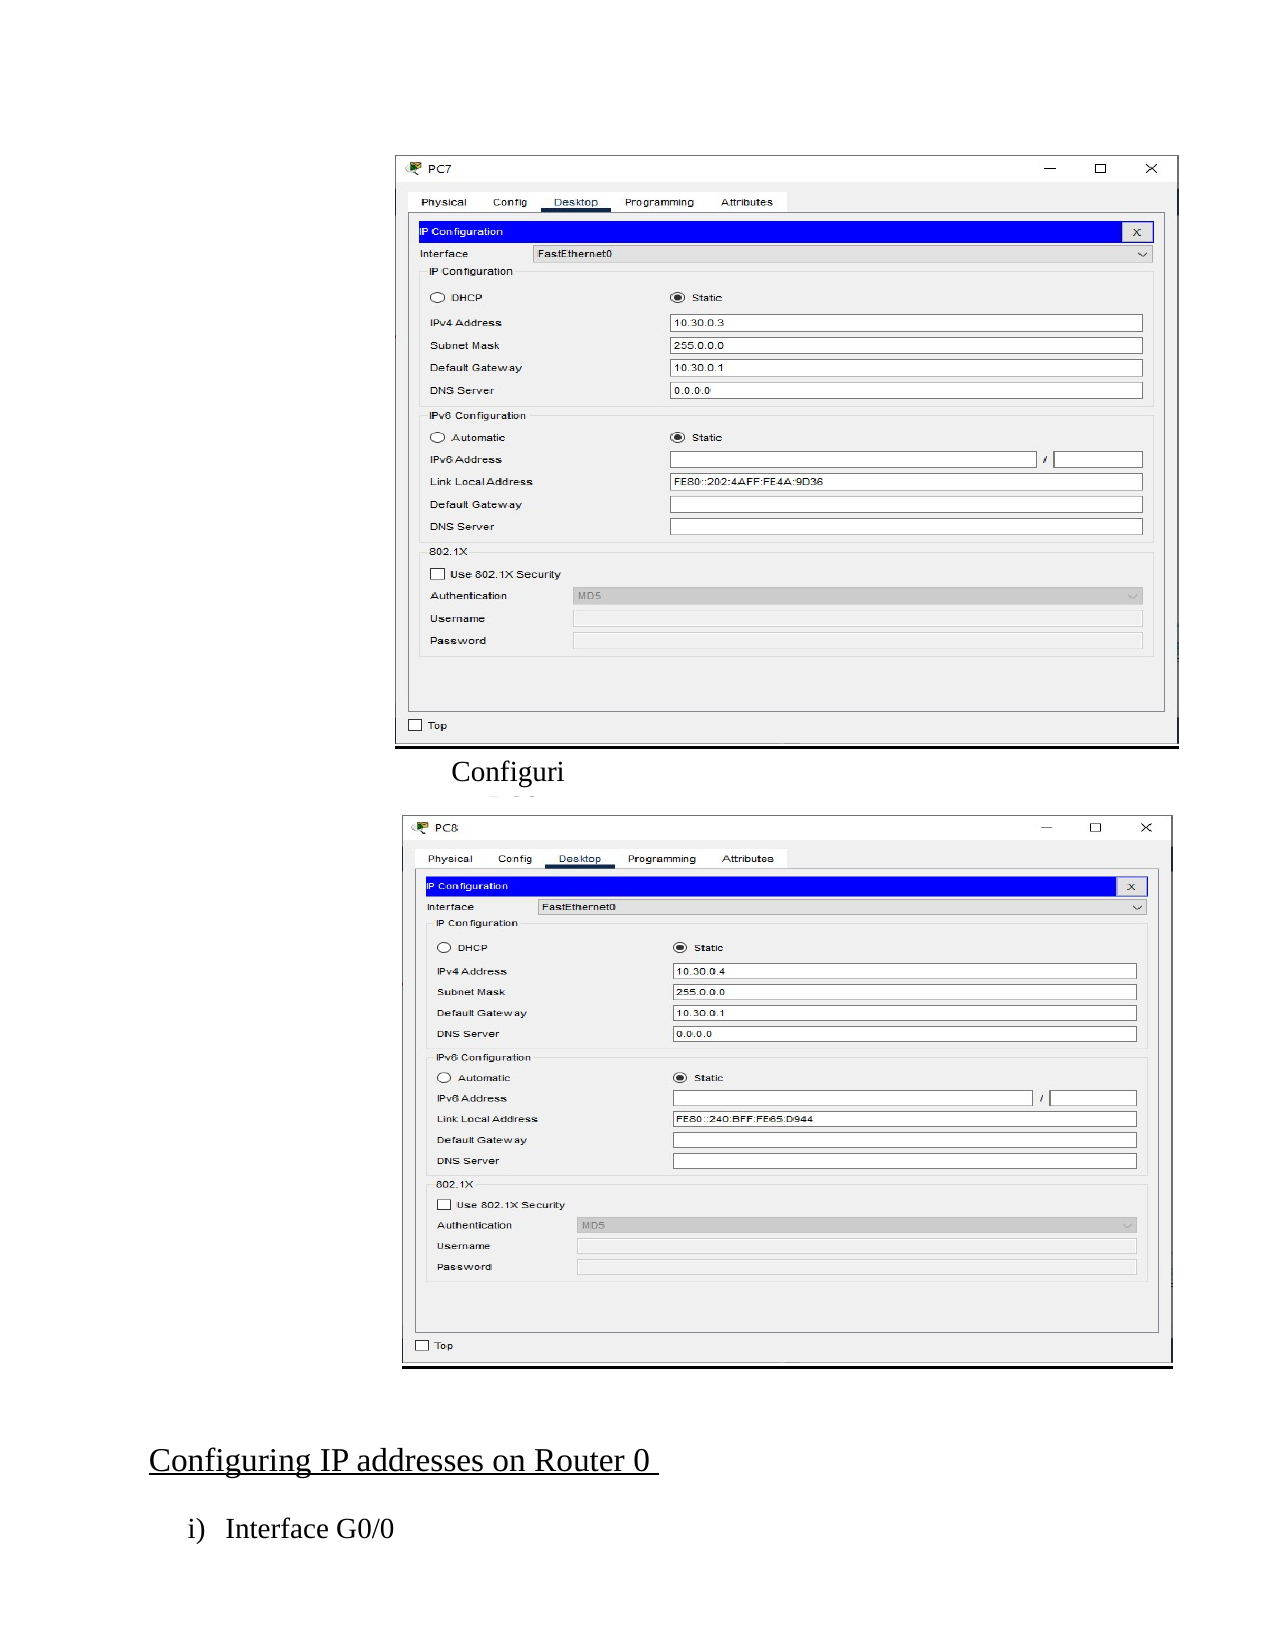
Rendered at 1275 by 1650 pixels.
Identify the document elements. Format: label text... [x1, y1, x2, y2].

subtitle Configuring IP addresses on Router 0 [148, 1440, 1121, 1478]
list Interface G0/0 [187, 1511, 1121, 1544]
picture [395, 155, 1179, 744]
picture [402, 815, 1173, 1363]
